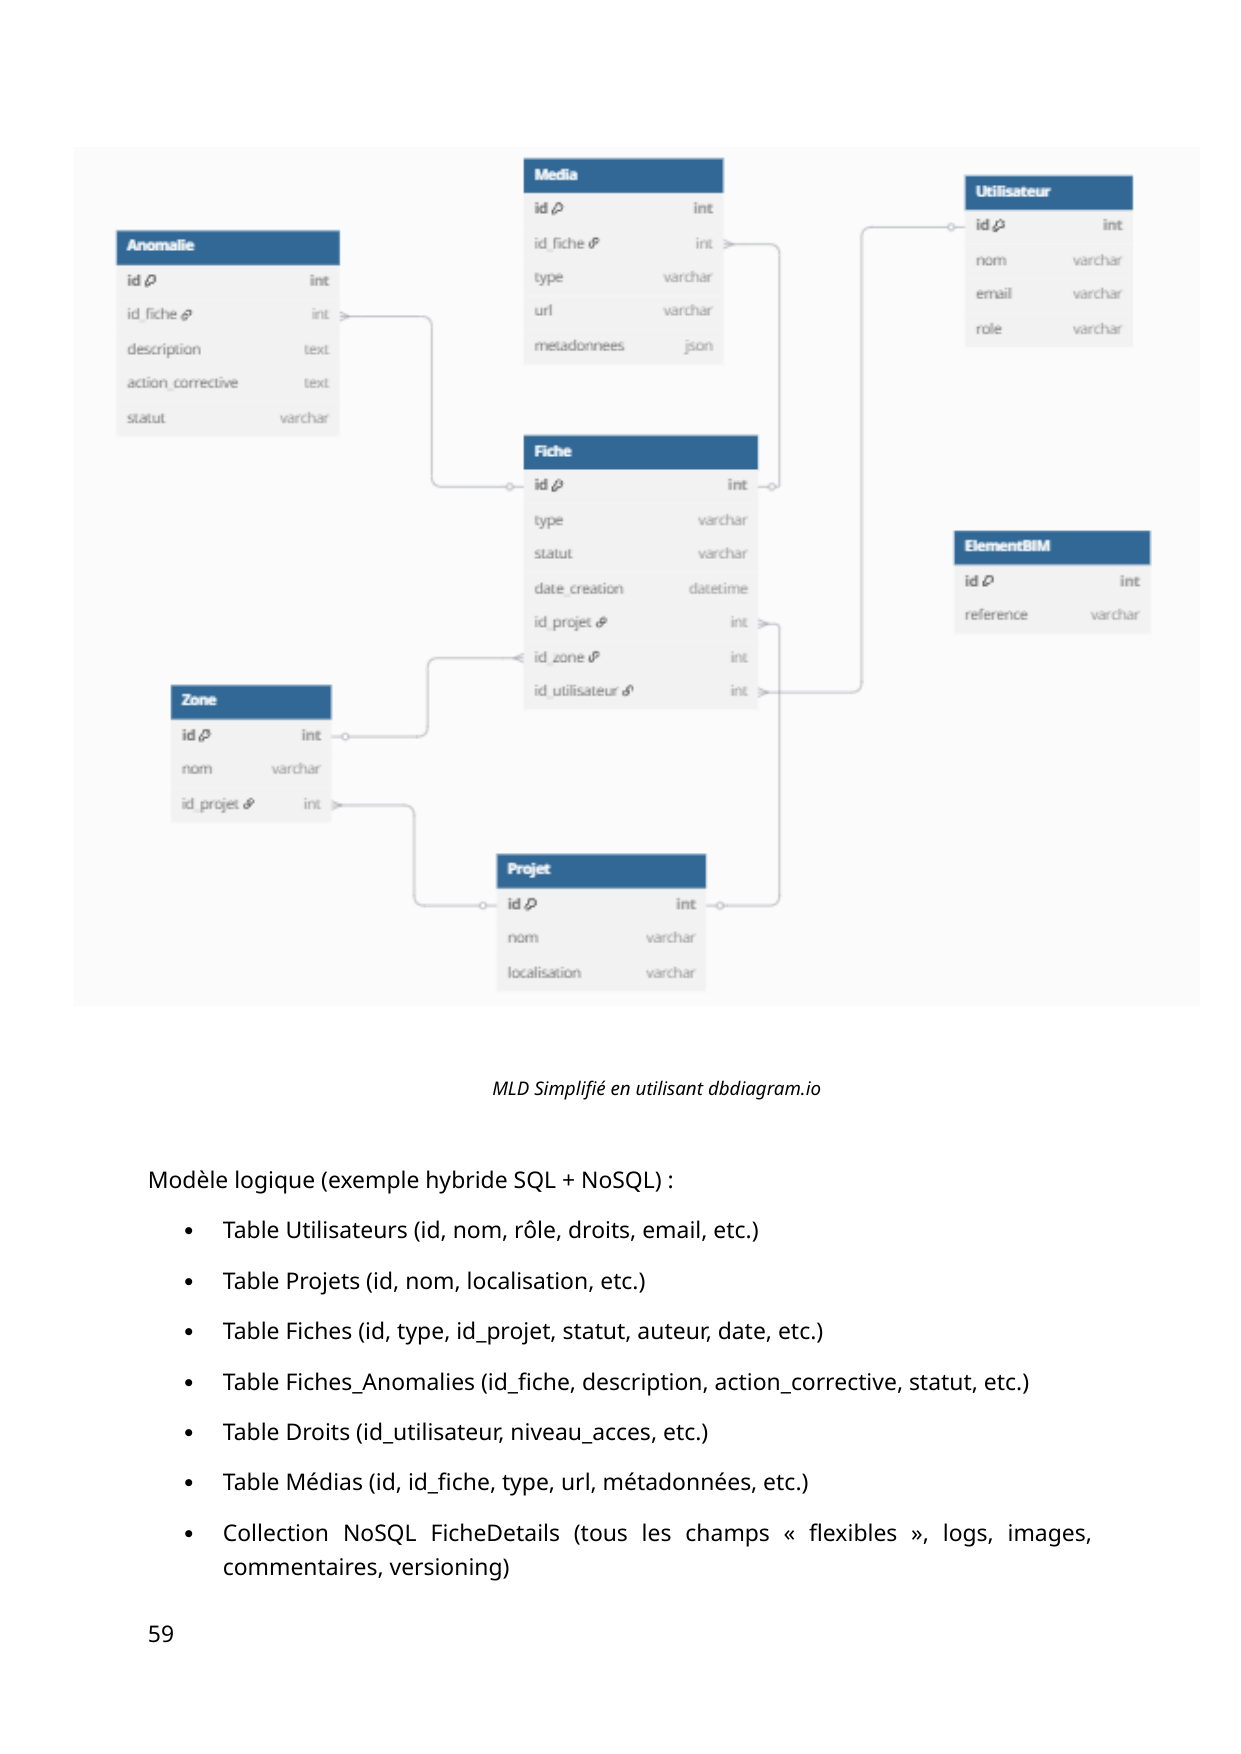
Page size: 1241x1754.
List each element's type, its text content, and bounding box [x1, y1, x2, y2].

list Table Utilisateurs (id, nom, rôle, droits, email, etc.) [185, 1214, 1093, 1246]
list Table Médias (id, id_fiche, type, url, métadonnées, etc.) [185, 1466, 1093, 1498]
list Table Fiches_Anomalies (id_fiche, description, action_corrective, statut, etc.) [185, 1366, 1093, 1397]
list Table Projets (id, nom, localisation, etc.) [185, 1265, 1093, 1296]
list Table Droits (id_utilisateur, niveau_acces, etc.) [185, 1416, 1093, 1447]
picture [71, 147, 1199, 1003]
list Collection NoSQL FicheDetails (tous les champs « flexibles », logs, images, commentaires, versioning) [185, 1517, 1093, 1582]
list Table Fiches (id, type, id_projet, statut, auteur, date, etc.) [185, 1315, 1093, 1346]
text Modèle logique (exemple hybride SQL + NoSQL) : [148, 1164, 1093, 1195]
text MLD Simplifié en utilisant dbdiagram.io [223, 1076, 1093, 1101]
